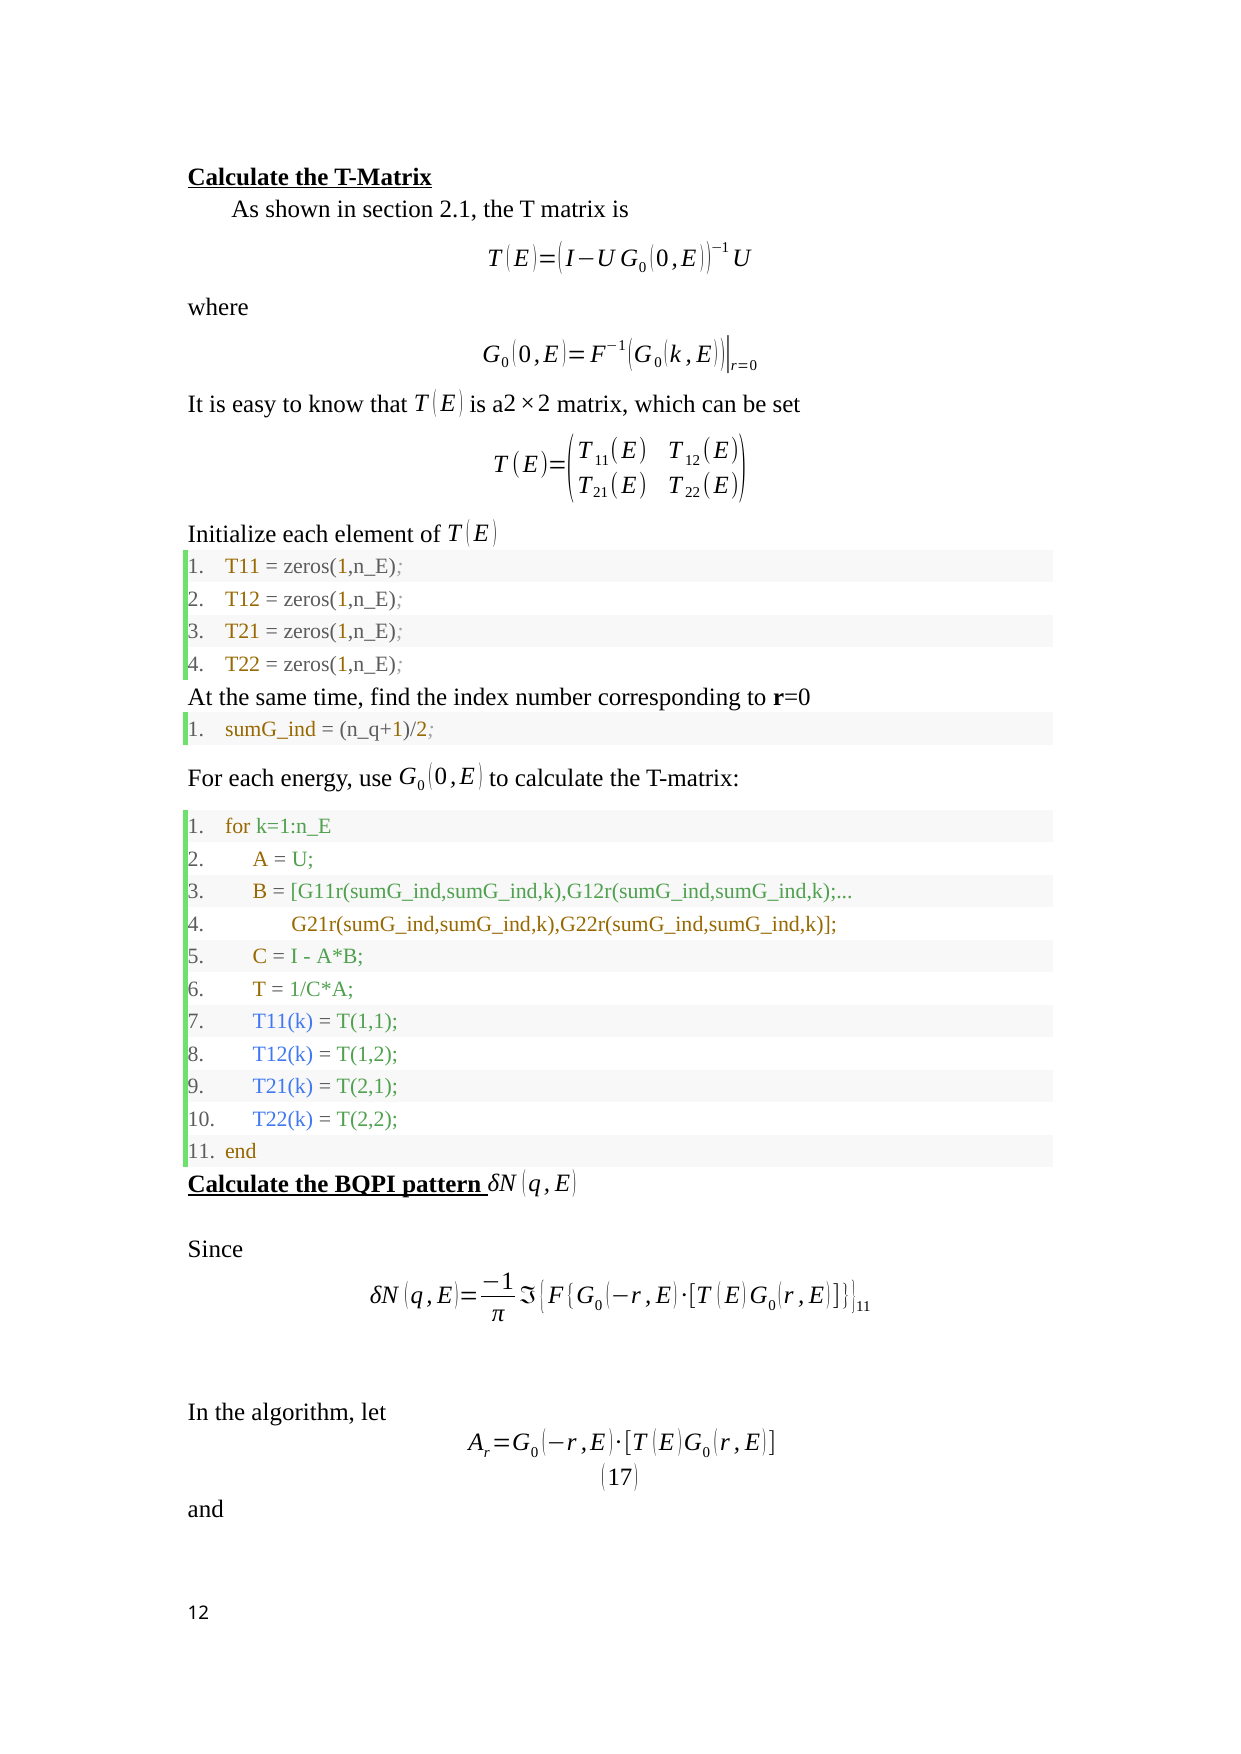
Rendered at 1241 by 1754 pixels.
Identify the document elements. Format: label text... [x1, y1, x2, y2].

list G21r(sumG_ind,sumG_ind,k),G22r(sumG_ind,sumG_ind,k)]; [188, 907, 1053, 940]
list Calculate the BQPI pattern [187, 1167, 1053, 1200]
list A = U; [188, 842, 1053, 875]
text where [187, 290, 1053, 322]
list end [188, 1135, 1053, 1167]
list T11 = zeros(1,n_E); [188, 550, 1053, 582]
list sumG_ind = (n_q+1)/2; [188, 712, 1053, 745]
text As shown in section 2.1, the T matrix is [187, 192, 1053, 225]
text At the same time, find the index number corresponding to r=0 [187, 680, 1053, 712]
list T12 = zeros(1,n_E); [188, 582, 1053, 615]
list for k=1:n_E [188, 810, 1053, 842]
text and [187, 1492, 1053, 1525]
text In the algorithm, let [187, 1395, 1053, 1427]
list T21 = zeros(1,n_E); [188, 615, 1053, 647]
list T22(k) = T(2,2); [188, 1102, 1053, 1135]
text It is easy to know that is a matrix, which can be set [187, 387, 1053, 420]
list B = [G11r(sumG_ind,sumG_ind,k),G12r(sumG_ind,sumG_ind,k);... [188, 875, 1053, 907]
text For each energy, use to calculate the T-matrix: [187, 745, 1053, 810]
list T12(k) = T(1,2); [188, 1037, 1053, 1070]
text Since [187, 1232, 1053, 1265]
text Initialize each element of [187, 517, 1053, 550]
list T21(k) = T(2,1); [188, 1070, 1053, 1102]
list T = 1/C*A; [188, 972, 1053, 1005]
list T22 = zeros(1,n_E); [188, 647, 1053, 680]
text Calculate the T-Matrix [187, 160, 1053, 192]
list C = I - A*B; [188, 940, 1053, 972]
list T11(k) = T(1,1); [188, 1005, 1053, 1037]
